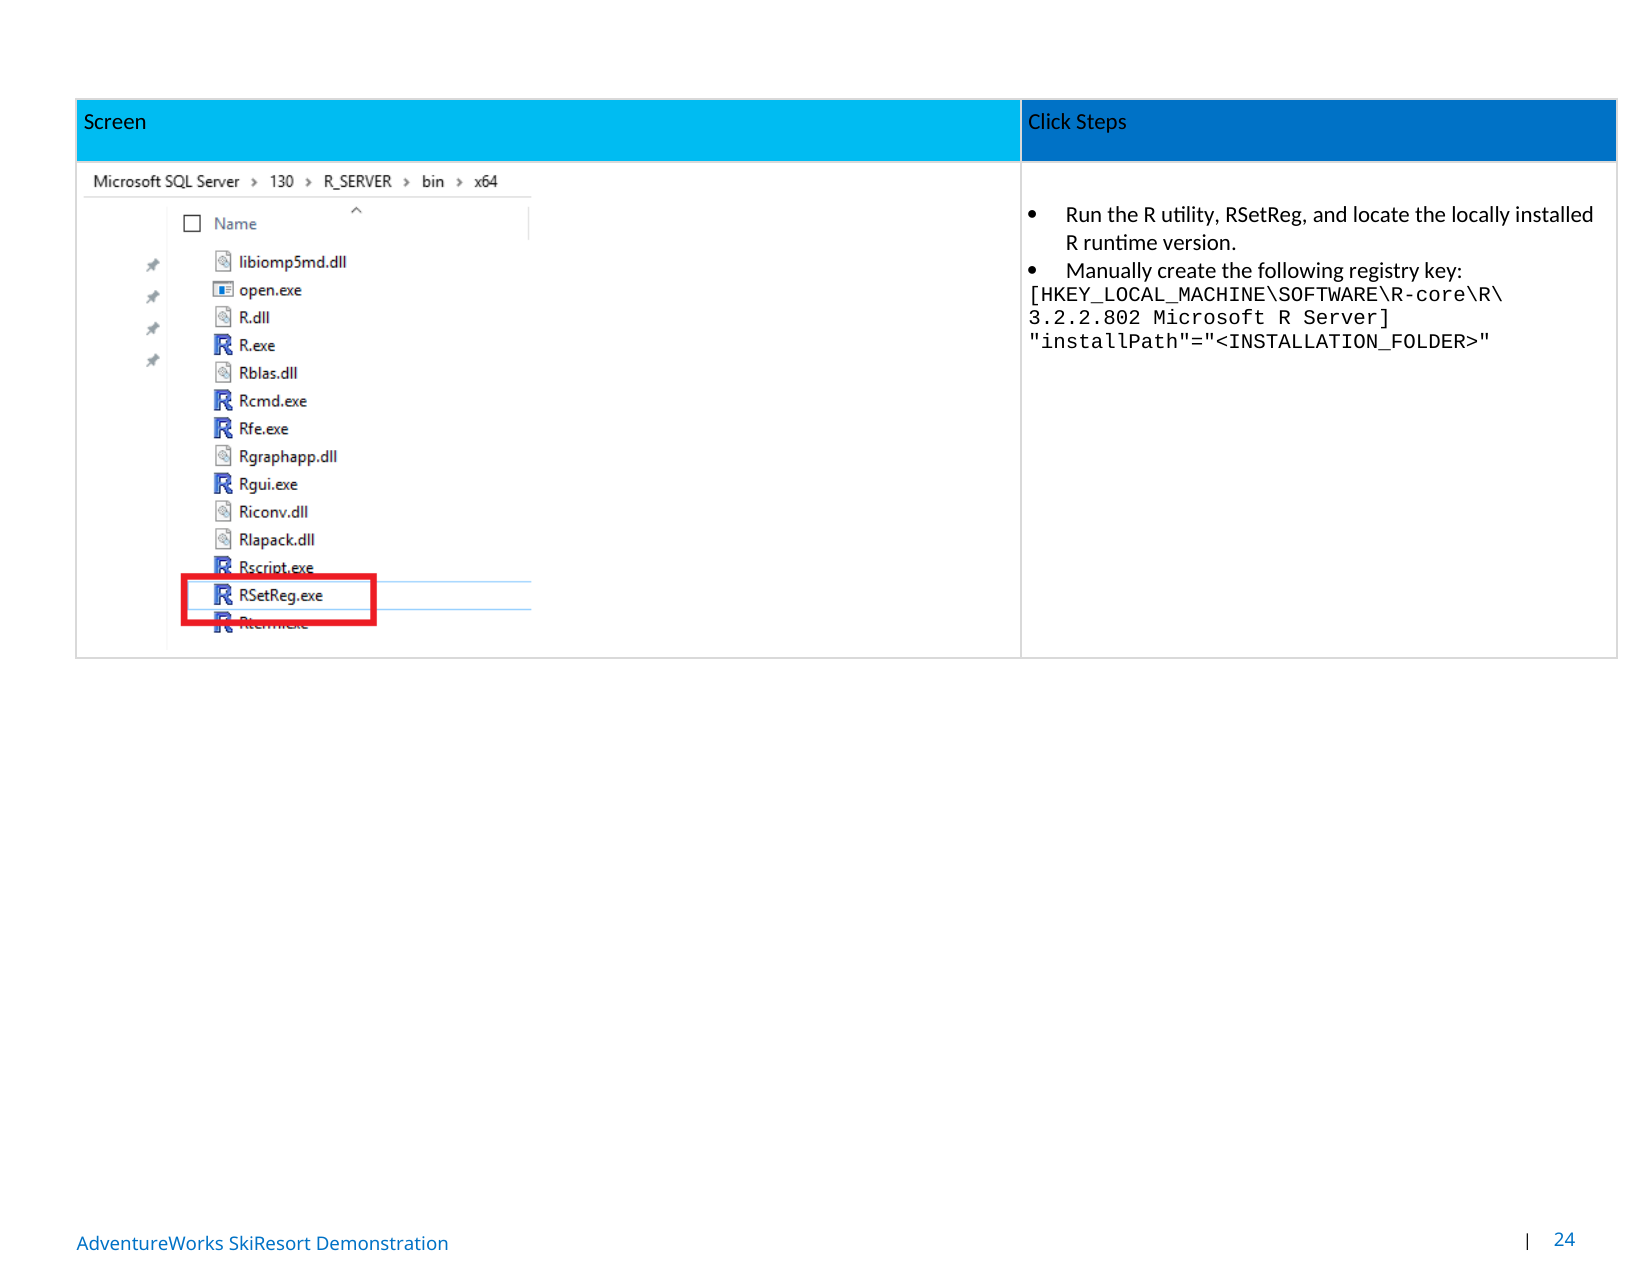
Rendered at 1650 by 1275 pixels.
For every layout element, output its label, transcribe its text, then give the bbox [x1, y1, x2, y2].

table_cell [77, 163, 1020, 657]
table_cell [1022, 163, 1616, 657]
picture [83, 170, 532, 650]
table_header Screen [77, 100, 1020, 161]
table_header Click Steps [1022, 100, 1616, 161]
